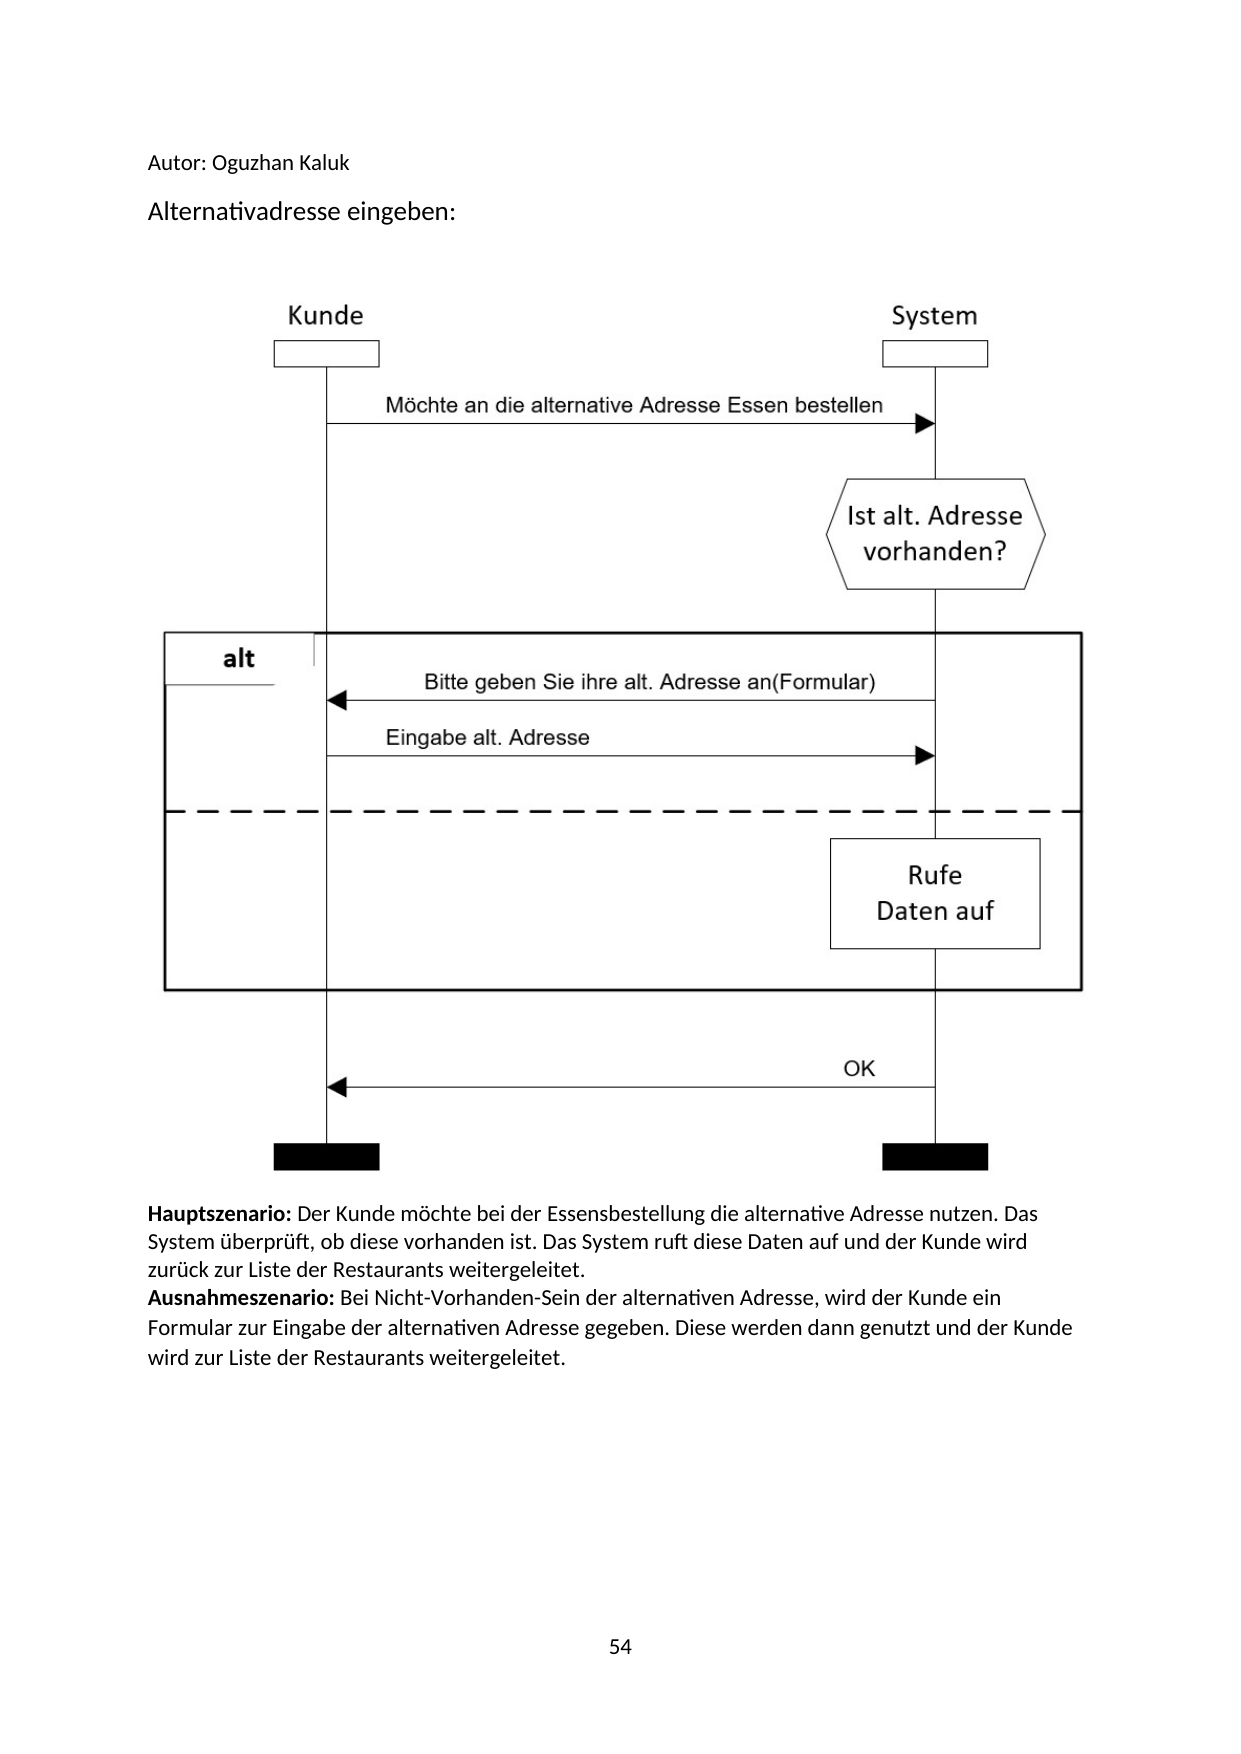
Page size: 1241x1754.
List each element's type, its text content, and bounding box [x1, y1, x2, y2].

text Ausnahmeszenario: Bei Nicht-Vorhanden-Sein der alternativen Adresse, wird der Kunde ein Formular zur Eingabe der alternativen Adresse gegeben. Diese werden dann genutzt und der Kunde wird zur Liste der Restaurants weitergeleitet. [148, 1283, 1093, 1371]
picture [147, 293, 1093, 1181]
text Autor: Oguzhan Kaluk [148, 148, 1093, 176]
text Alternativadresse eingeben: [148, 194, 1093, 227]
text Hauptszenario: Der Kunde möchte bei der Essensbestellung die alternative Adresse nutzen. Das System überprüft, ob diese vorhanden ist. Das System ruft diese Daten auf und der Kunde wird zurück zur Liste der Restaurants weitergeleitet. [148, 1199, 1093, 1283]
